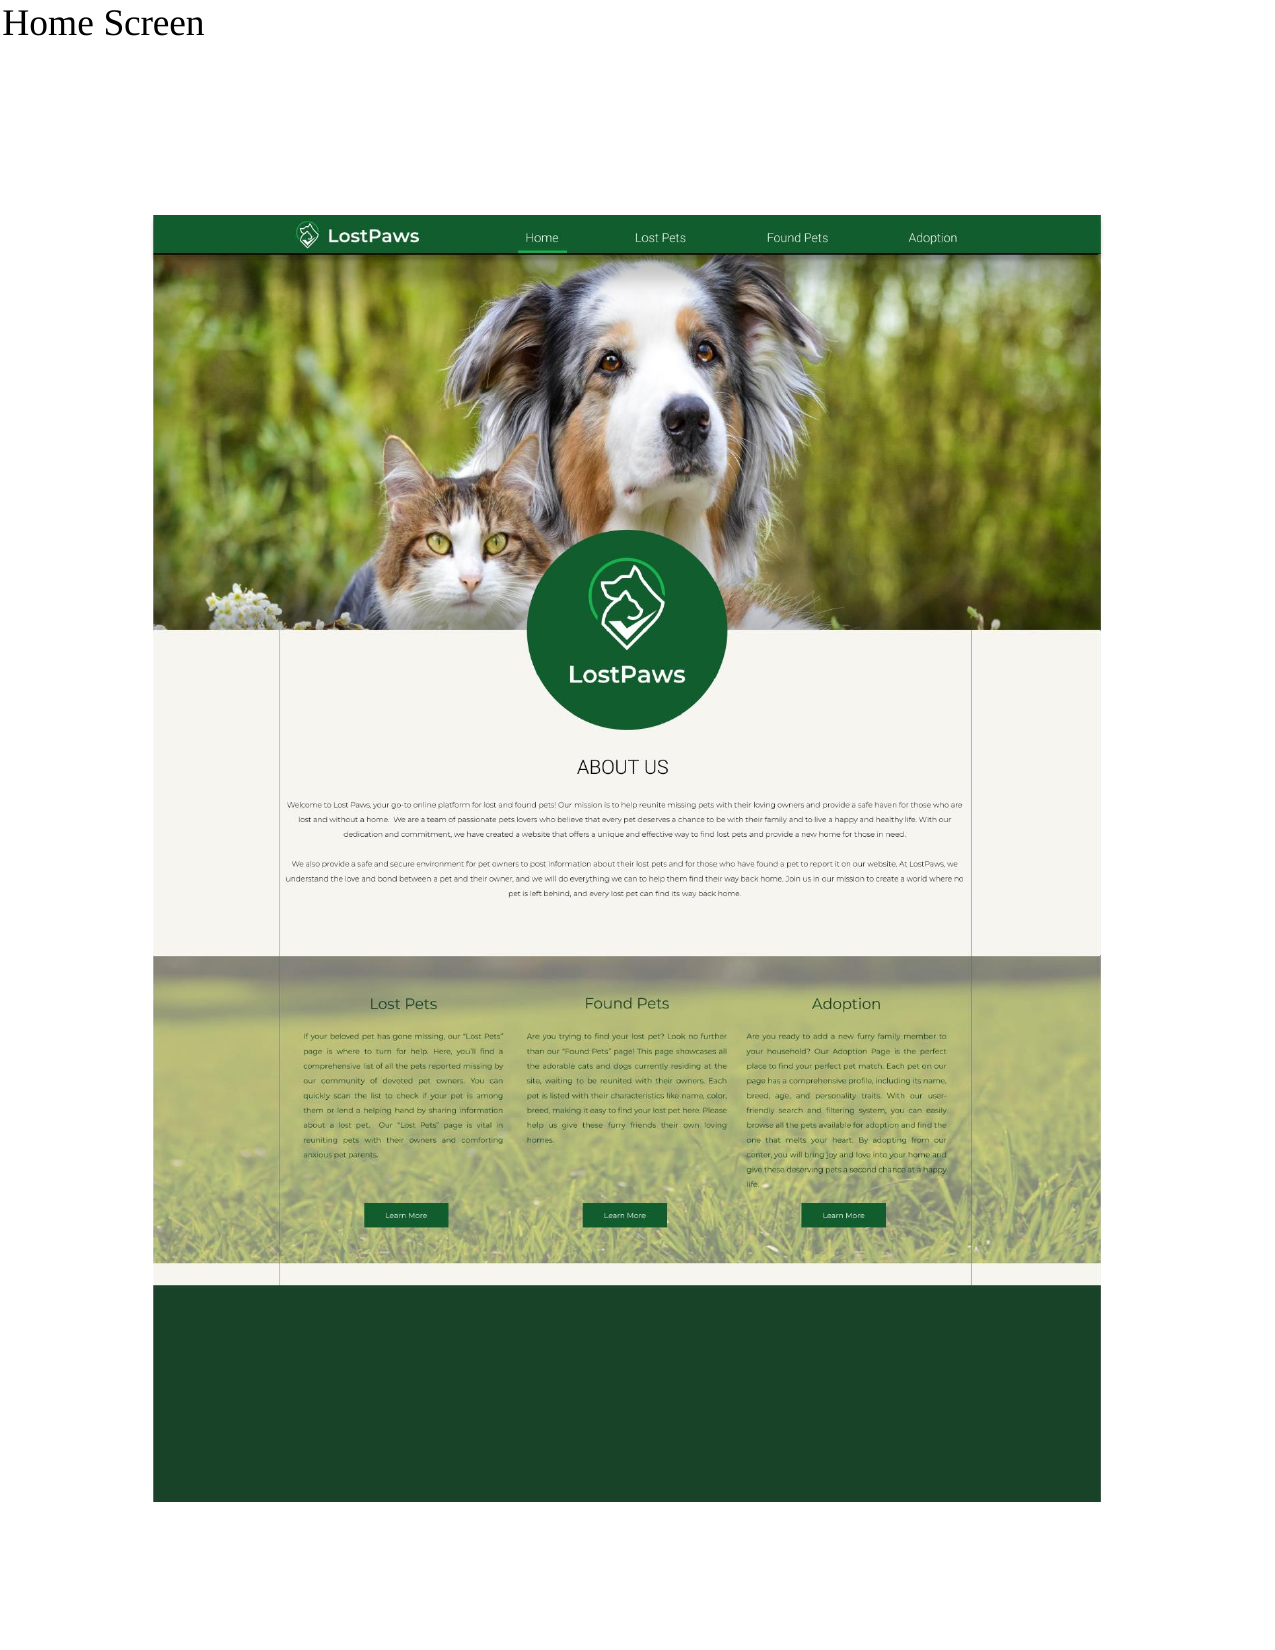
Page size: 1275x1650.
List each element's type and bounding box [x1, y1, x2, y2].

picture [148, 215, 1105, 1502]
